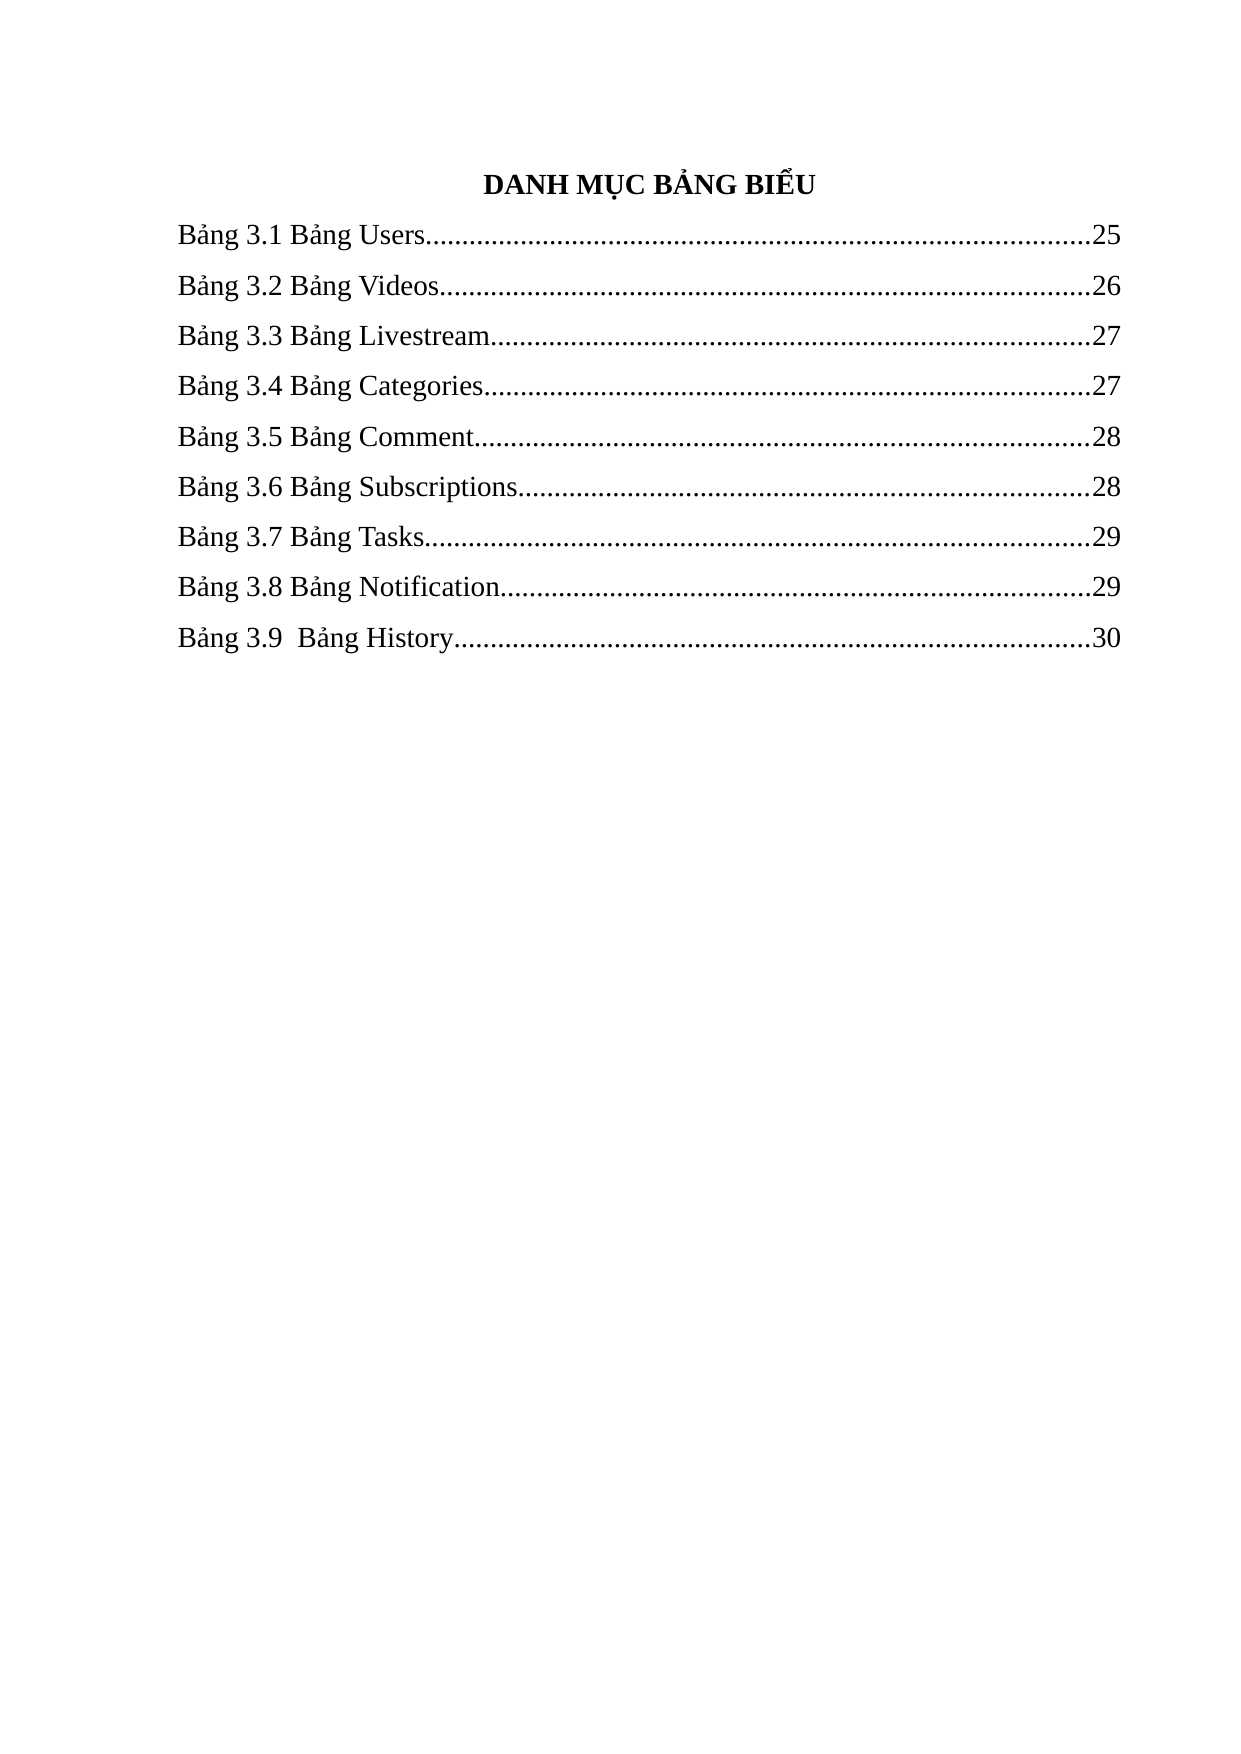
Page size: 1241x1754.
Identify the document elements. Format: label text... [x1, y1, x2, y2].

text Bảng 3.3 Bảng Livestream 27 [177, 318, 1122, 352]
text Bảng 3.6 Bảng Subscriptions 28 [177, 469, 1122, 502]
text Bảng 3.8 Bảng Notification 29 [177, 569, 1122, 603]
subtitle DANH MỤC BẢNG BIỂU [177, 167, 1122, 201]
text Bảng 3.4 Bảng Categories 27 [177, 368, 1122, 402]
text Bảng 3.9 Bảng History 30 [177, 620, 1122, 653]
text Bảng 3.1 Bảng Users 25 [177, 217, 1122, 251]
text Bảng 3.2 Bảng Videos 26 [177, 268, 1122, 301]
text Bảng 3.5 Bảng Comment 28 [177, 419, 1122, 452]
text Bảng 3.7 Bảng Tasks 29 [177, 519, 1122, 553]
